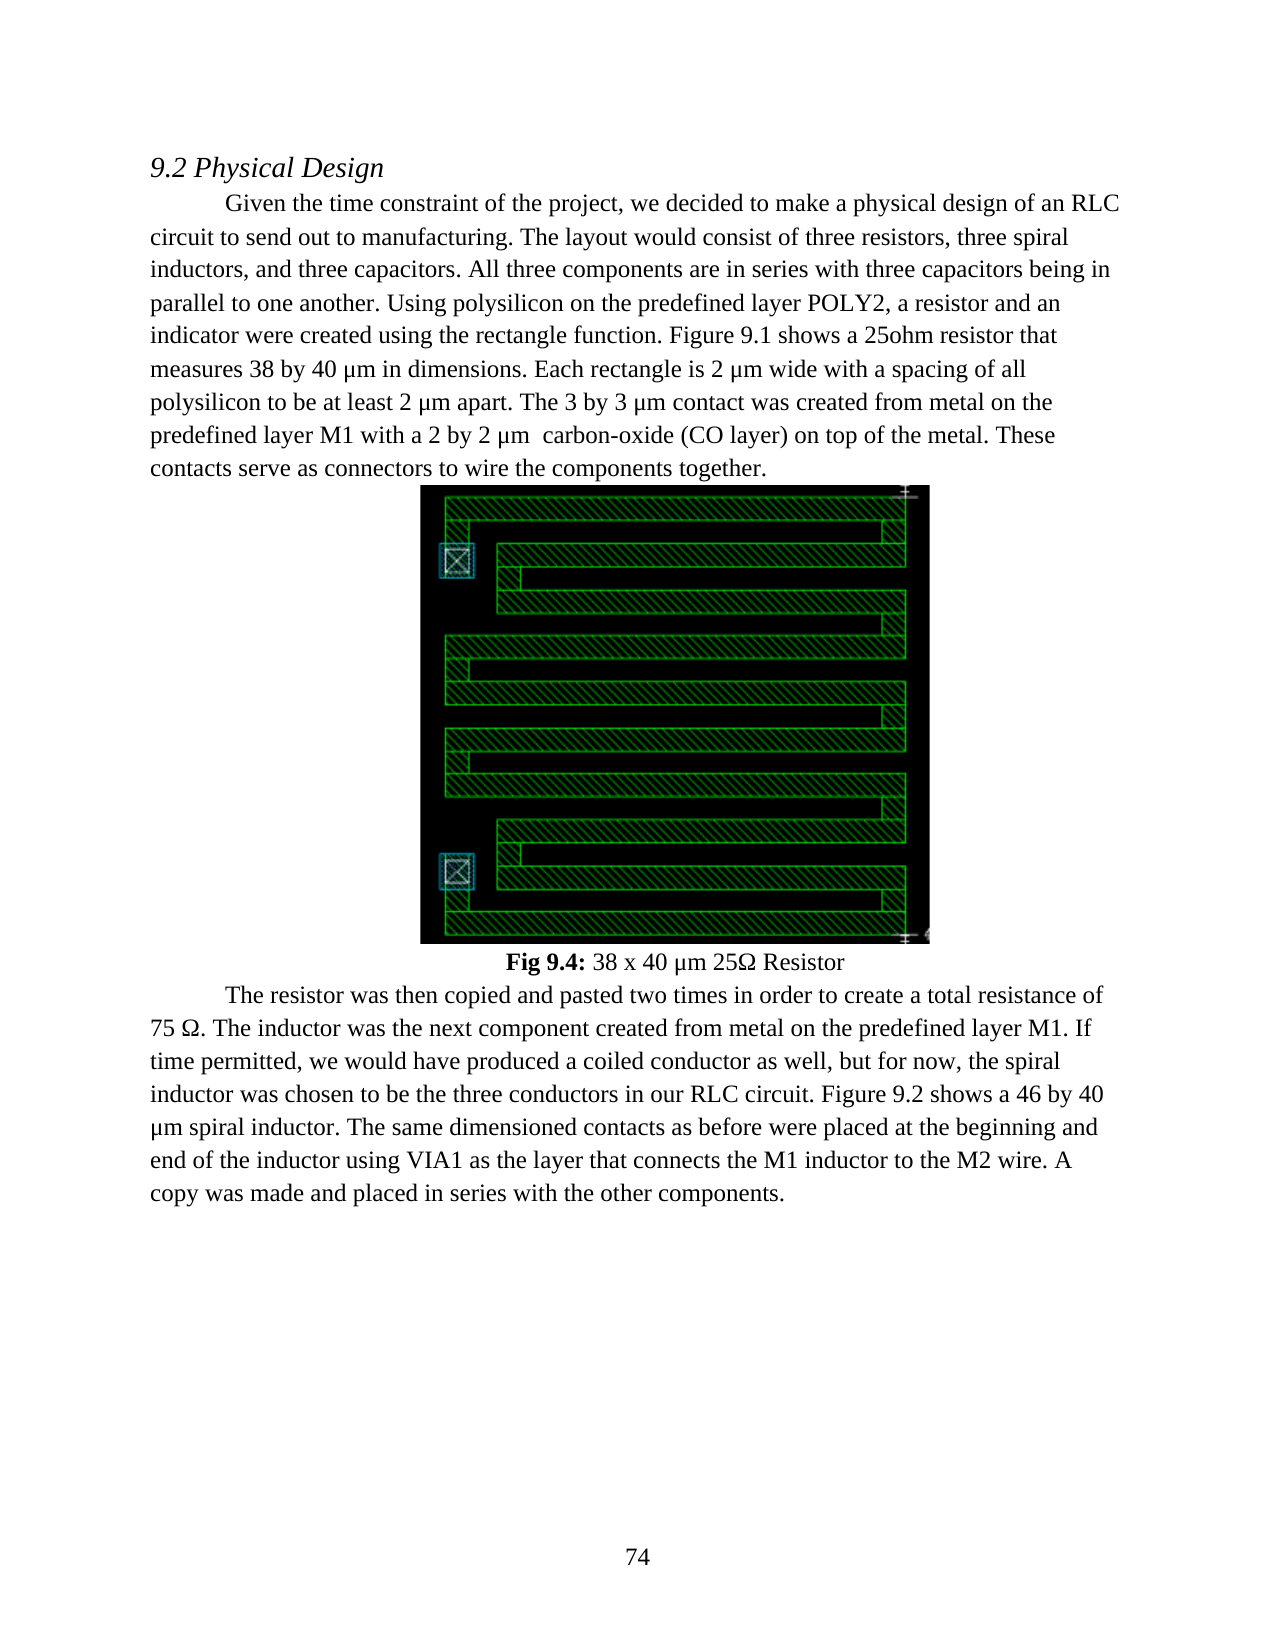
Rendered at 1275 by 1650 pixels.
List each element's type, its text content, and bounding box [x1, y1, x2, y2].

picture [420, 485, 930, 944]
text Fig 9.4: 38 x 40 μm 25Ω Resistor [150, 947, 1125, 976]
text 9.2 Physical Design [150, 150, 1125, 183]
text Given the time constraint of the project, we decided to make a physical design of an RLC circuit to send out to manufacturing. The layout would consist of three resistors, three spiral inductors, and three capacitors. All three components are in series with three capacitors being in parallel to one another. Using polysilicon on the predefined layer POLY2, a resistor and an indicator were created using the rectangle function. Figure 9.1 shows a 25ohm resistor that measures 38 by 40 μm in dimensions. Each rectangle is 2 μm wide with a spacing of all polysilicon to be at least 2 μm apart. The 3 by 3 μm contact was created from metal on the predefined layer M1 with a 2 by 2 μm carbon-oxide (CO layer) on top of the metal. These contacts serve as connectors to wire the components together. [150, 188, 1125, 481]
text The resistor was then copied and pasted two times in order to create a total resistance of 75 Ω. The inductor was the next component created from metal on the predefined layer M1. If time permitted, we would have produced a coiled conductor as well, but for now, the spiral inductor was chosen to be the three conductors in our RLC circuit. Figure 9.2 shows a 46 by 40 μm spiral inductor. The same dimensioned contacts as before were placed at the beginning and end of the inductor using VIA1 as the layer that connects the M1 inductor to the M2 wire. A copy was made and placed in series with the other components. [150, 980, 1125, 1207]
